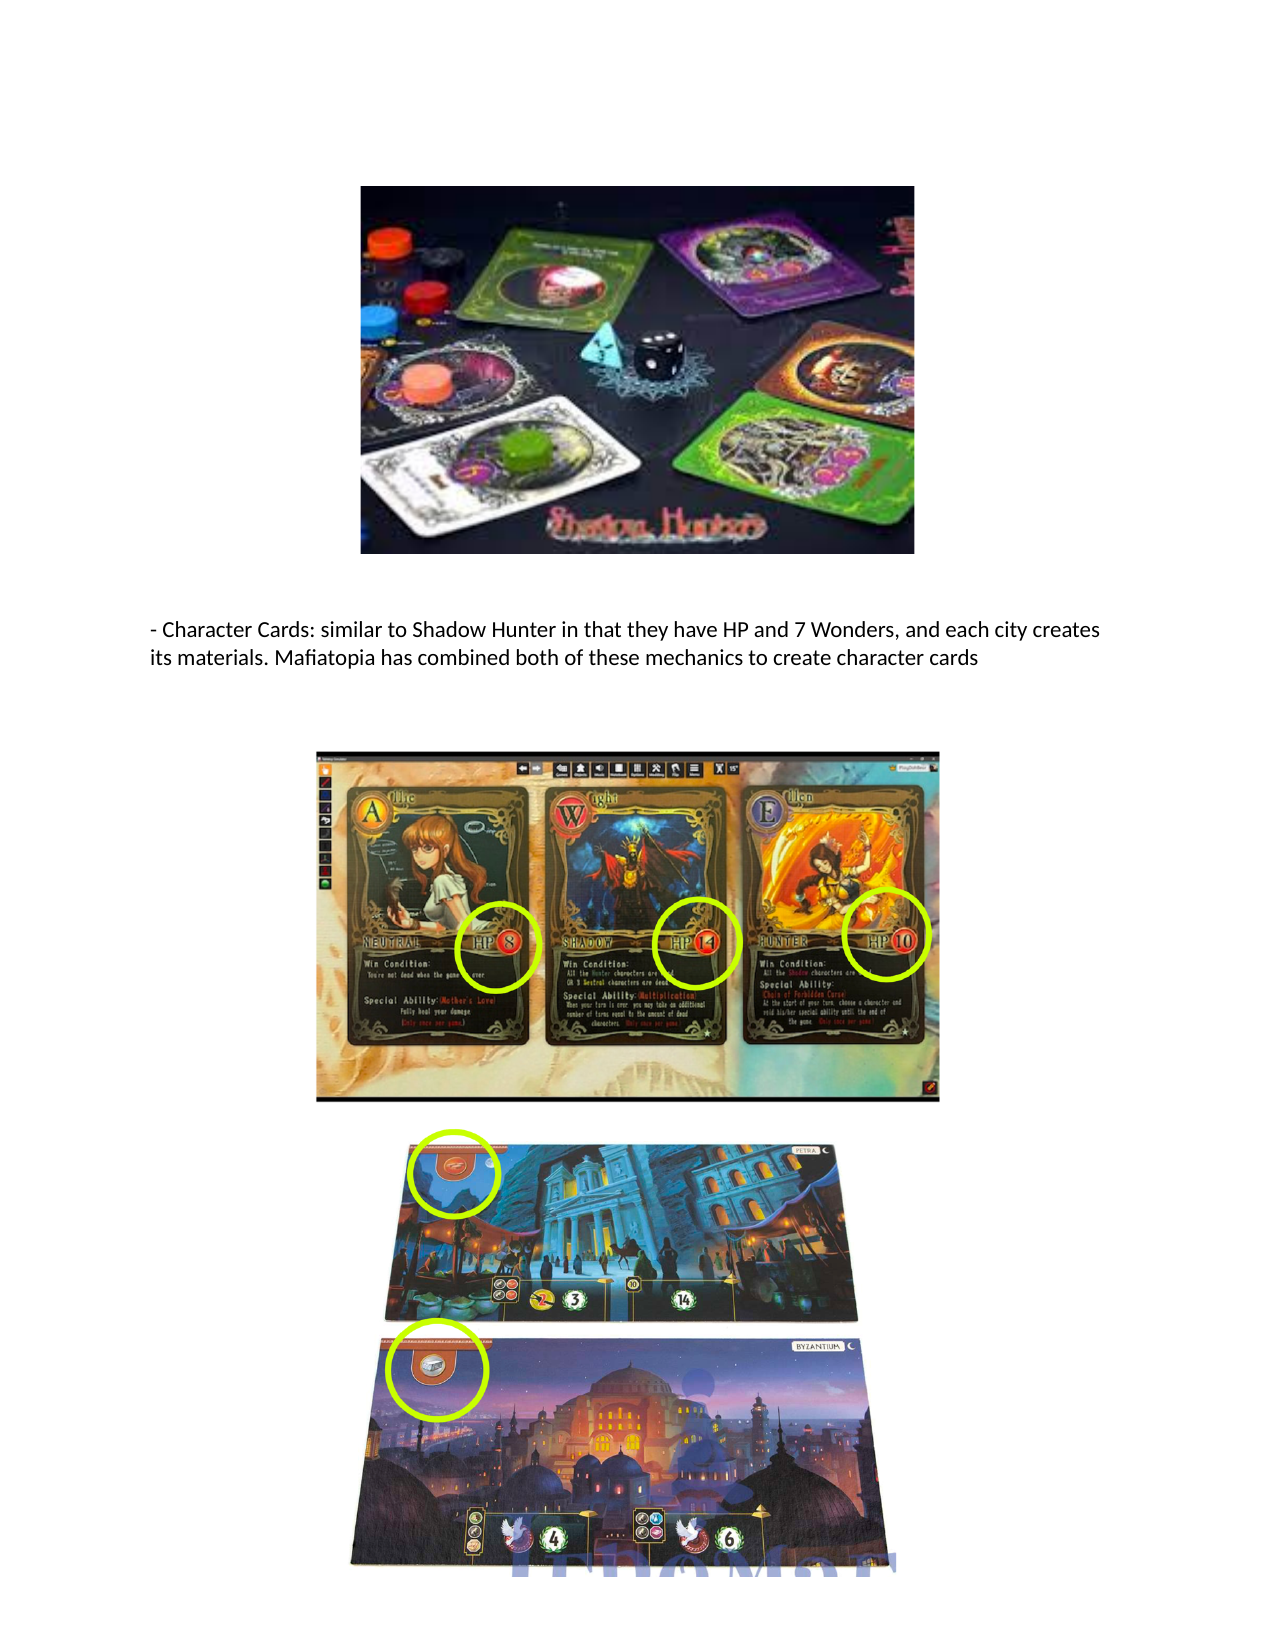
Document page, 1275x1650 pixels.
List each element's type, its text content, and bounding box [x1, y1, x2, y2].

text - Character Cards: similar to Shadow Hunter in that they have HP and 7 Wonders, and each city creates its materials. Mafiatopia has combined both of these mechanics to create character cards [150, 615, 1125, 671]
picture [342, 1127, 904, 1577]
picture [360, 186, 915, 554]
picture [303, 749, 947, 1107]
